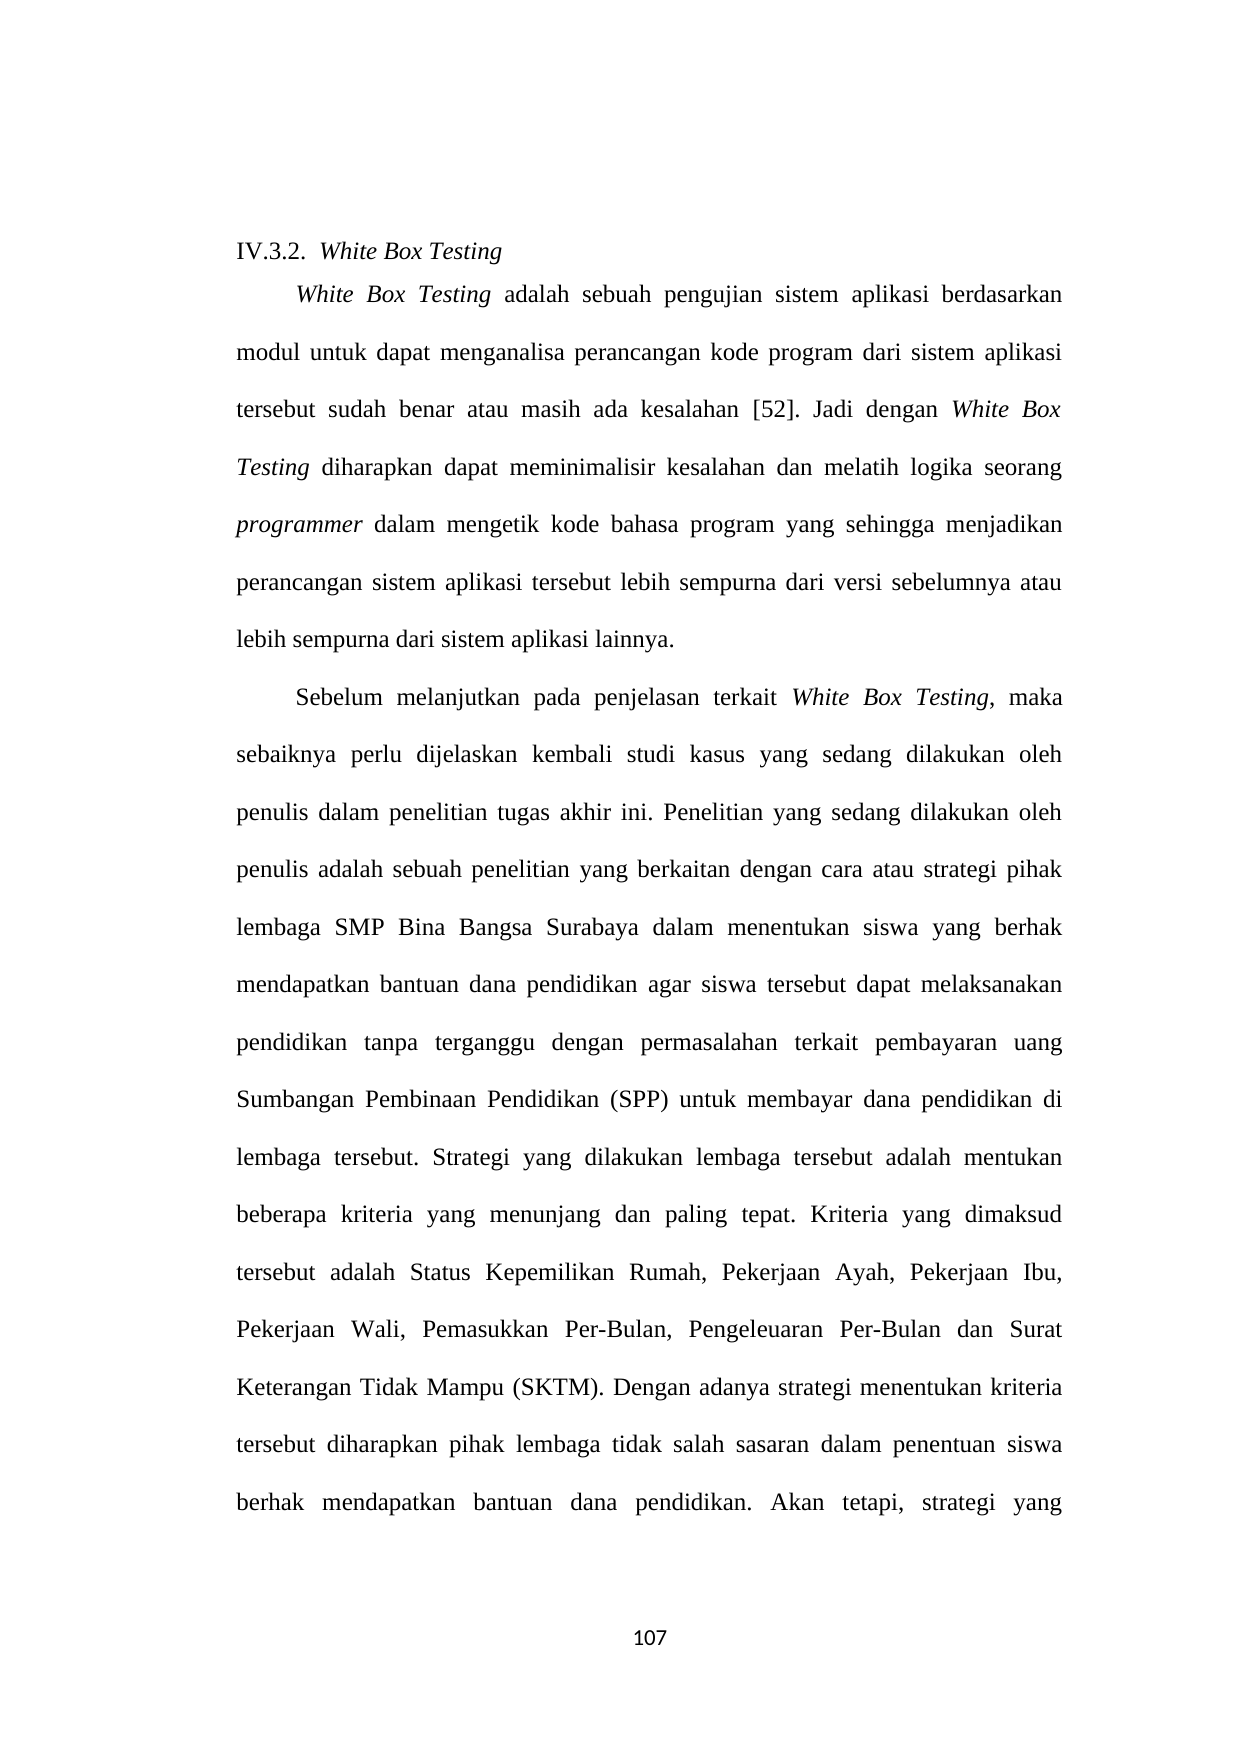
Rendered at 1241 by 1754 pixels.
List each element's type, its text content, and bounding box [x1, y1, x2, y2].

text White Box Testing adalah sebuah pengujian sistem aplikasi berdasarkan modul untuk dapat menganalisa perancangan kode program dari sistem aplikasi tersebut sudah benar atau masih ada kesalahan . Jadi dengan White Box Testing diharapkan dapat meminimalisir kesalahan dan melatih logika seorang programmer dalam mengetik kode bahasa program yang sehingga menjadikan perancangan sistem aplikasi tersebut lebih sempurna dari versi sebelumnya atau lebih sempurna dari sistem aplikasi lainnya. [236, 279, 1063, 653]
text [236, 682, 1063, 1516]
text White Box Testing [236, 236, 1063, 265]
